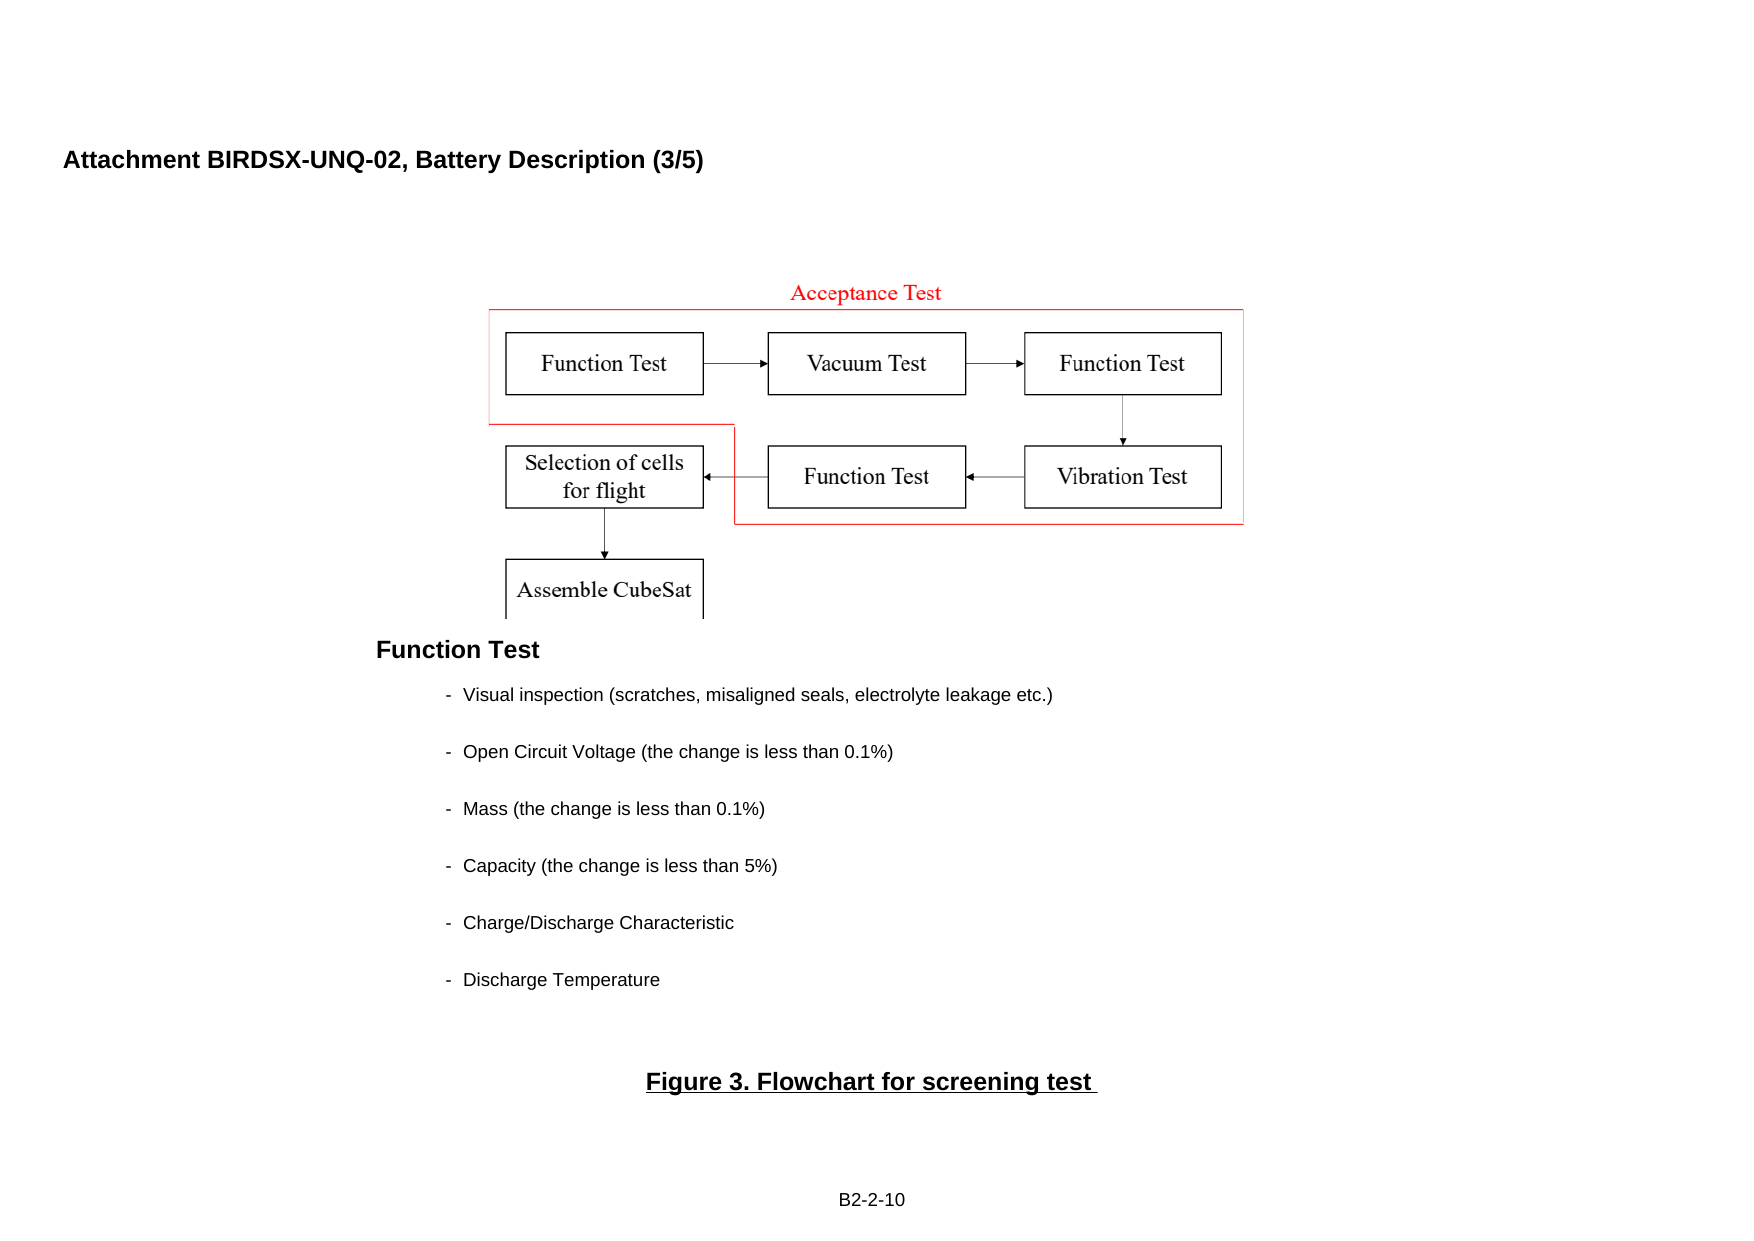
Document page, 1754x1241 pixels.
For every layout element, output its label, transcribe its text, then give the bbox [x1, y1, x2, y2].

text Function Test [288, 627, 1681, 672]
list Mass (the change is less than 0.1%) [432, 786, 1681, 830]
list Charge/Discharge Characteristic [432, 900, 1681, 944]
list Discharge Temperature [432, 957, 1681, 1002]
list Visual inspection (scratches, misaligned seals, electrolyte leakage etc.) [432, 672, 1681, 716]
text Figure 3. Flowchart for screening test [63, 1059, 1681, 1103]
list Capacity (the change is less than 5%) [432, 843, 1681, 887]
list Open Circuit Voltage (the change is less than 0.1%) [432, 729, 1681, 773]
text Attachment BIRDSX-UNQ-02, Battery Description (3/5) [63, 137, 1681, 181]
